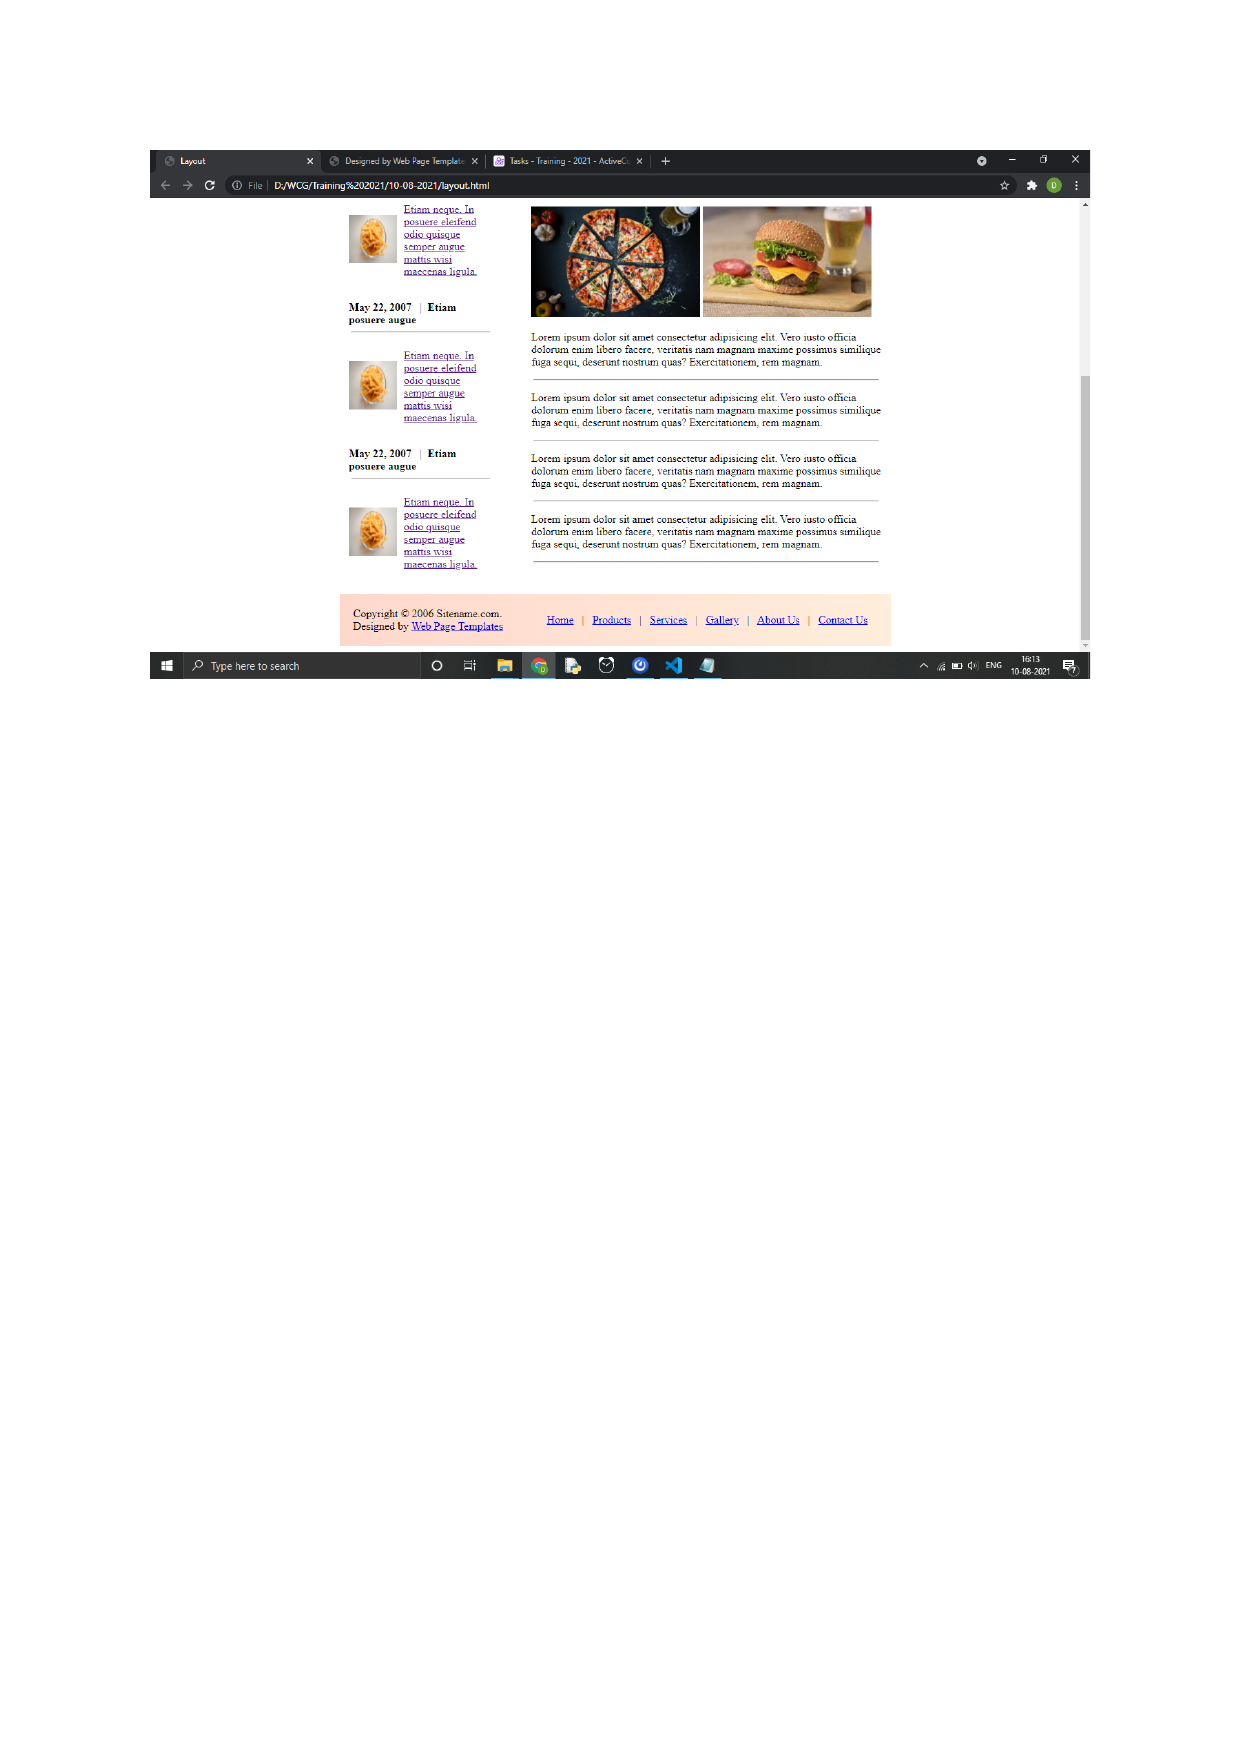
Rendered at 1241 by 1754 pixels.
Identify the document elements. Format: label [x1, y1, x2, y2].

picture [150, 150, 1091, 679]
